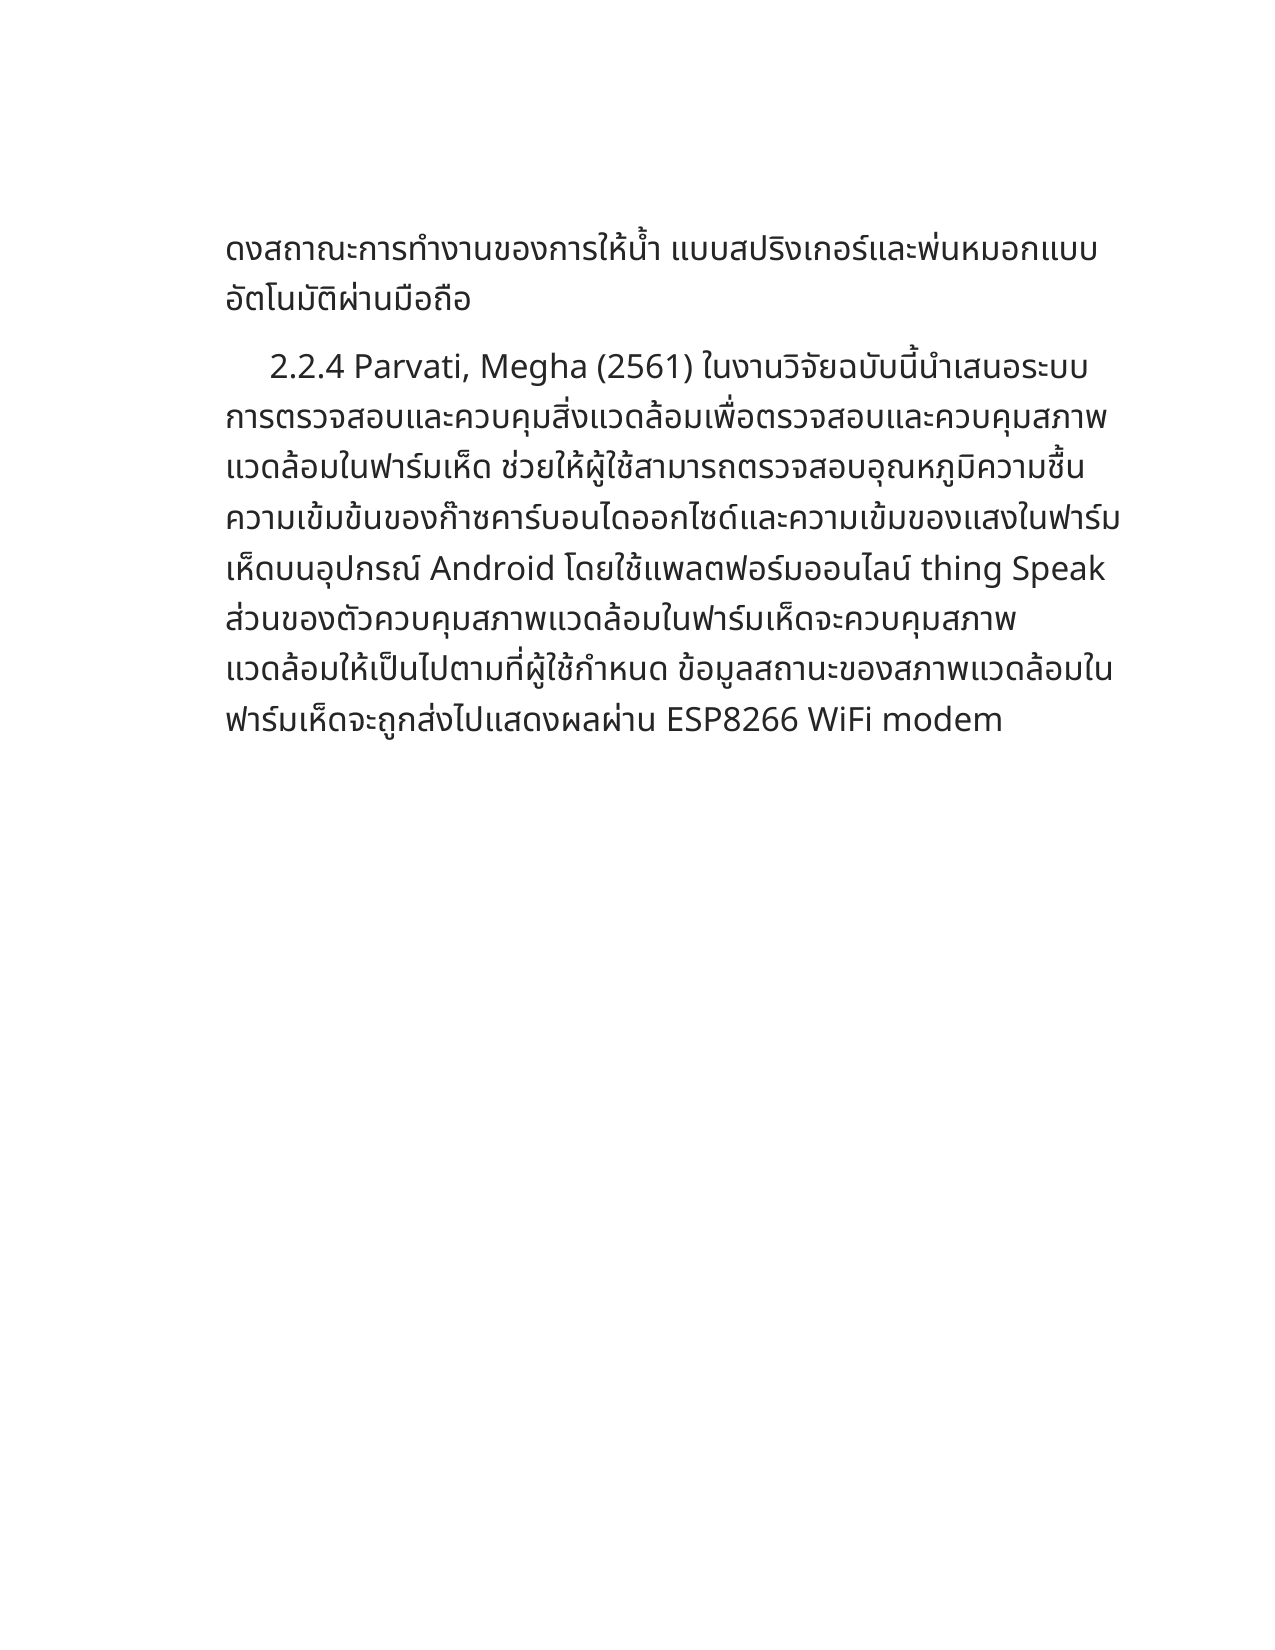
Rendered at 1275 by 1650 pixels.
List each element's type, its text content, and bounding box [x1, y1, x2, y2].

text 2.2.4 Parvati, Megha (2561) ในงานวิจัยฉบับนี้นำเสนอระบบการตรวจสอบและควบคุมสิ่งแวดล้อมเพื่อตรวจสอบและควบคุมสภาพแวดล้อมในฟาร์มเห็ด ช่วยให้ผู้ใช้สามารถตรวจสอบอุณหภูมิความชื้นความเข้มข้นของก๊าซคาร์บอนไดออกไซด์และความเข้มของแสงในฟาร์มเห็ดบนอุปกรณ์ Android โดยใช้แพลตฟอร์มออนไลน์ thing Speak ส่วนของตัวควบคุมสภาพแวดล้อมในฟาร์มเห็ดจะควบคุมสภาพแวดล้อมให้เป็นไปตามที่ผู้ใช้กำหนด ข้อมูลสถานะของสภาพแวดล้อมในฟาร์มเห็ดจะถูกส่งไปแสดงผลผ่าน ESP8266 WiFi modem [225, 342, 1125, 746]
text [225, 225, 1125, 326]
